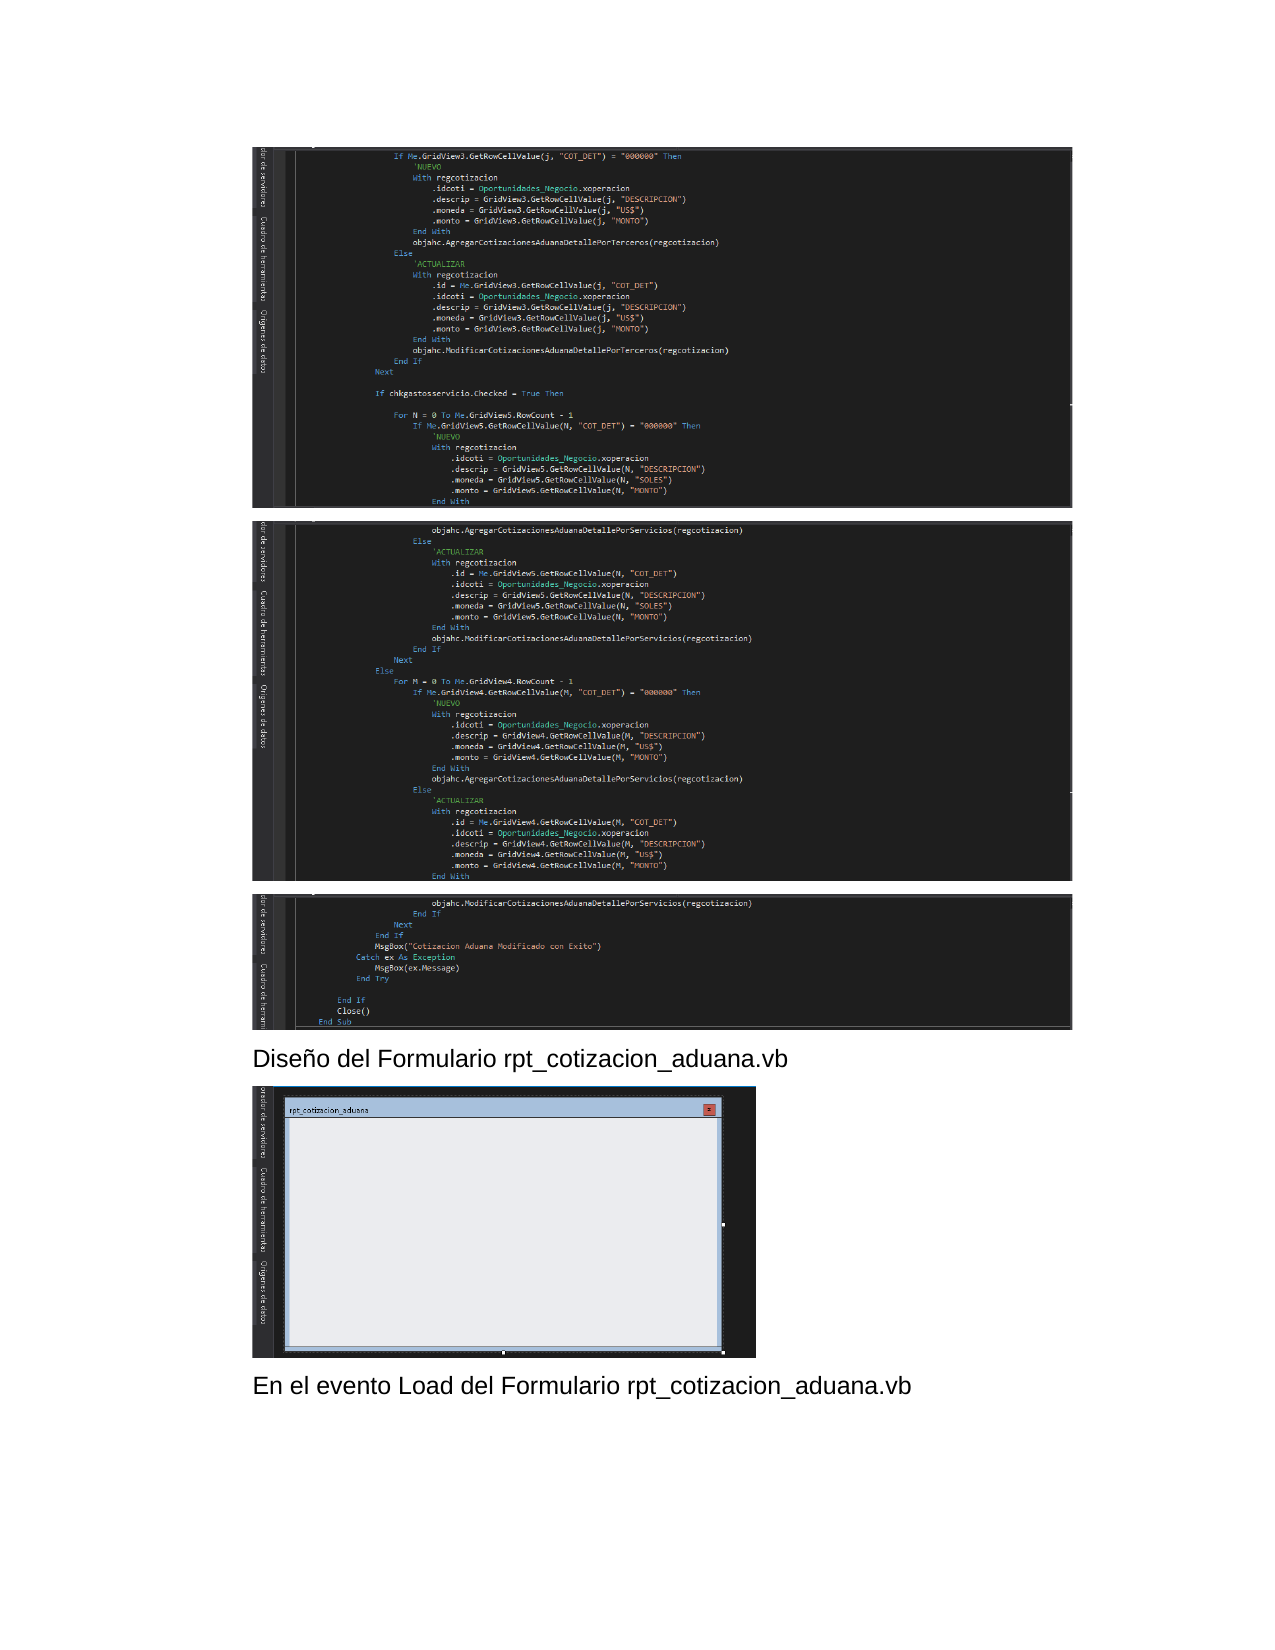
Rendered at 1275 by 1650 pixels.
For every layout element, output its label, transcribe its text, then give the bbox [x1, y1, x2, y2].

picture [252, 147, 1073, 508]
picture [252, 1086, 756, 1358]
picture [252, 521, 1073, 881]
list En el evento Load del Formulario rpt_cotizacion_aduana.vb [252, 1371, 1098, 1400]
list Diseño del Formulario rpt_cotizacion_aduana.vb [252, 1044, 1098, 1072]
picture [252, 894, 1073, 1030]
